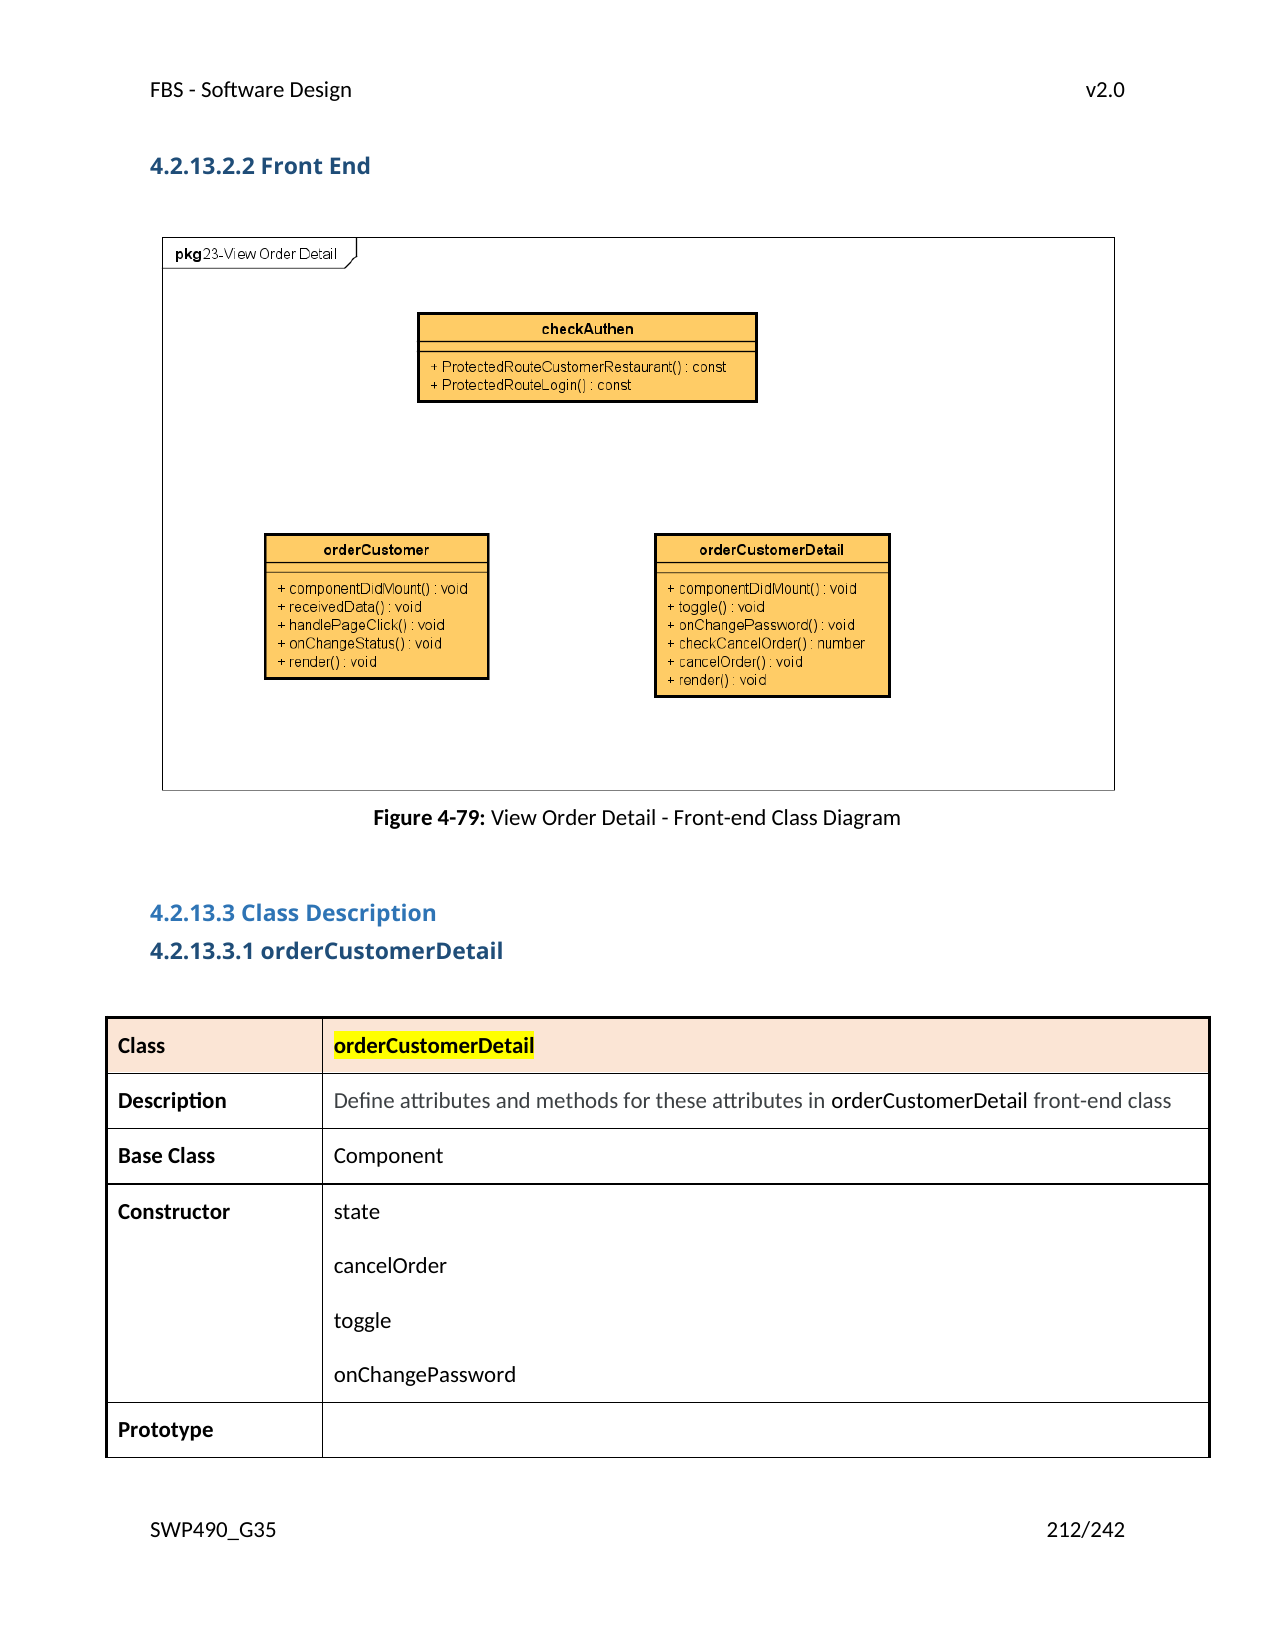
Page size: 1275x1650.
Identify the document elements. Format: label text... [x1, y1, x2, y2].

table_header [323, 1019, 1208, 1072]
subtitle 4.2.13.2.2 Front End [150, 150, 1125, 181]
picture [150, 225, 1125, 801]
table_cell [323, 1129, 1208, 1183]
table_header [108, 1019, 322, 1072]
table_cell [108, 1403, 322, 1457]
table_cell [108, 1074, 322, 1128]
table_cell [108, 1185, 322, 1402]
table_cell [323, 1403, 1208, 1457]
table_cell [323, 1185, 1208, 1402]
subtitle 4.2.13.3 Class Description [150, 897, 1125, 928]
text Figure 4-79: View Order Detail - Front-end Class Diagram [150, 803, 1125, 831]
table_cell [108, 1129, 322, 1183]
subtitle 4.2.13.3.1 orderCustomerDetail [150, 935, 1125, 966]
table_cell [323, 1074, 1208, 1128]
